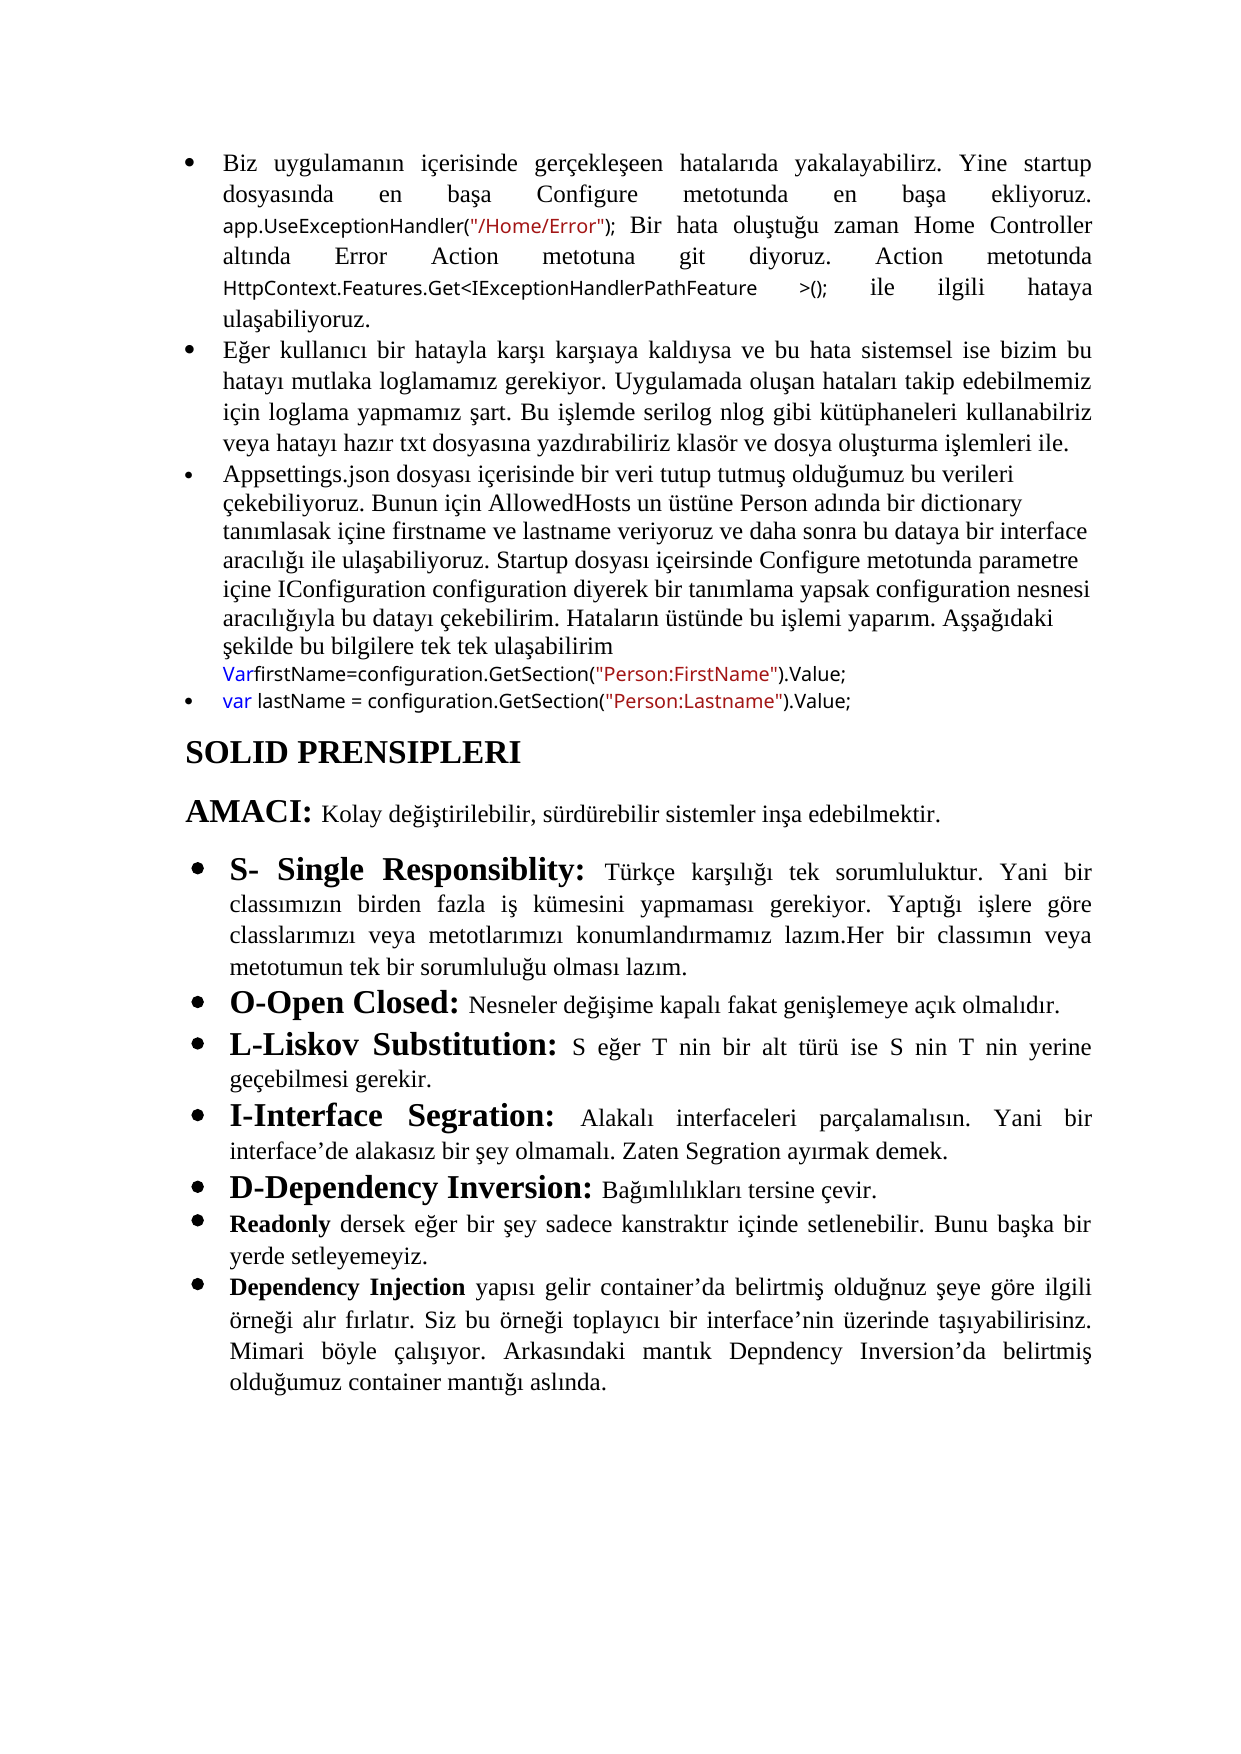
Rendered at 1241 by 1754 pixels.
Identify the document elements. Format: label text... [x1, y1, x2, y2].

list D-Dependency Inversion: Bağımlılıkları tersine çevir. [192, 1167, 1093, 1206]
list O-Open Closed: Nesneler değişime kapalı fakat genişlemeye açık olmalıdır. [192, 983, 1093, 1021]
list Readonly dersek eğer bir şey sadece kanstraktır içinde setlenebilir. Bunu başka bir yerde setleyemeyiz. [192, 1209, 1093, 1270]
list Appsettings.json dosyası içerisinde bir veri tutup tutmuş olduğumuz bu verileri çekebiliyoruz. Bunun için AllowedHosts un üstüne Person adında bir dictionary tanımlasak içine firstname ve lastname veriyoruz ve daha sonra bu dataya bir interface aracılığı ile ulaşabiliyoruz. Startup dosyası içeirsinde Configure metotunda parametre içine IConfiguration configuration diyerek bir tanımlama yapsak configuration nesnesi aracılığıyla bu datayı çekebilirim. Hataların üstünde bu işlemi yaparım. Aşşağıdaki şekilde bu bilgilere tek tek ulaşabilirim VarfirstName=configuration.GetSection("Person:FirstName").Value; [185, 459, 1093, 687]
list Eğer kullanıcı bir hatayla karşı karşıaya kaldıysa ve bu hata sistemsel ise bizim bu hatayı mutlaka loglamamız gerekiyor. Uygulamada oluşan hataları takip edebilmemiz için loglama yapmamız şart. Bu işlemde serilog nlog gibi kütüphaneleri kullanabilriz veya hatayı hazır txt dosyasına yazdırabiliriz klasör ve dosya oluşturma işlemleri ile. [185, 335, 1093, 457]
list S- Single Responsiblity: Türkçe karşılığı tek sorumluluktur. Yani bir classımızın birden fazla iş kümesini yapmaması gerekiyor. Yaptığı işlere göre classlarımızı veya metotlarımızı konumlandırmamız lazım.Her bir classımın veya metotumun tek bir sorumluluğu olması lazım. [192, 849, 1093, 980]
list I-Interface Segration: Alakalı interfaceleri parçalamalısın. Yani bir interface’de alakasız bir şey olmamalı. Zaten Segration ayırmak demek. [192, 1096, 1093, 1165]
list L-Liskov Substitution: S eğer T nin bir alt türü ise S nin T nin yerine geçebilmesi gerekir. [192, 1024, 1093, 1093]
list Biz uygulamanın içerisinde gerçekleşeen hatalarıda yakalayabilirz. Yine startup dosyasında en başa Configure metotunda en başa ekliyoruz. app.UseExceptionHandler("/Home/Error"); Bir hata oluştuğu zaman Home Controller altında Error Action metotuna git diyoruz. Action metotunda HttpContext.Features.Get<IExceptionHandlerPathFeature >(); ile ilgili hataya ulaşabiliyoruz. [185, 148, 1093, 332]
text AMACI: Kolay değiştirilebilir, sürdürebilir sistemler inşa edebilmektir. [185, 791, 1093, 829]
text SOLID PRENSIPLERI [185, 733, 1093, 771]
list var lastName = configuration.GetSection("Person:Lastname").Value; [185, 687, 1093, 714]
list Dependency Injection yapısı gelir container’da belirtmiş olduğnuz şeye göre ilgili örneği alır fırlatır. Siz bu örneği toplayıcı bir interface’nin üzerinde taşıyabilirisinz. Mimari böyle çalışıyor. Arkasındaki mantık Depndency Inversion’da belirtmiş olduğumuz container mantığı aslında. [192, 1272, 1093, 1396]
